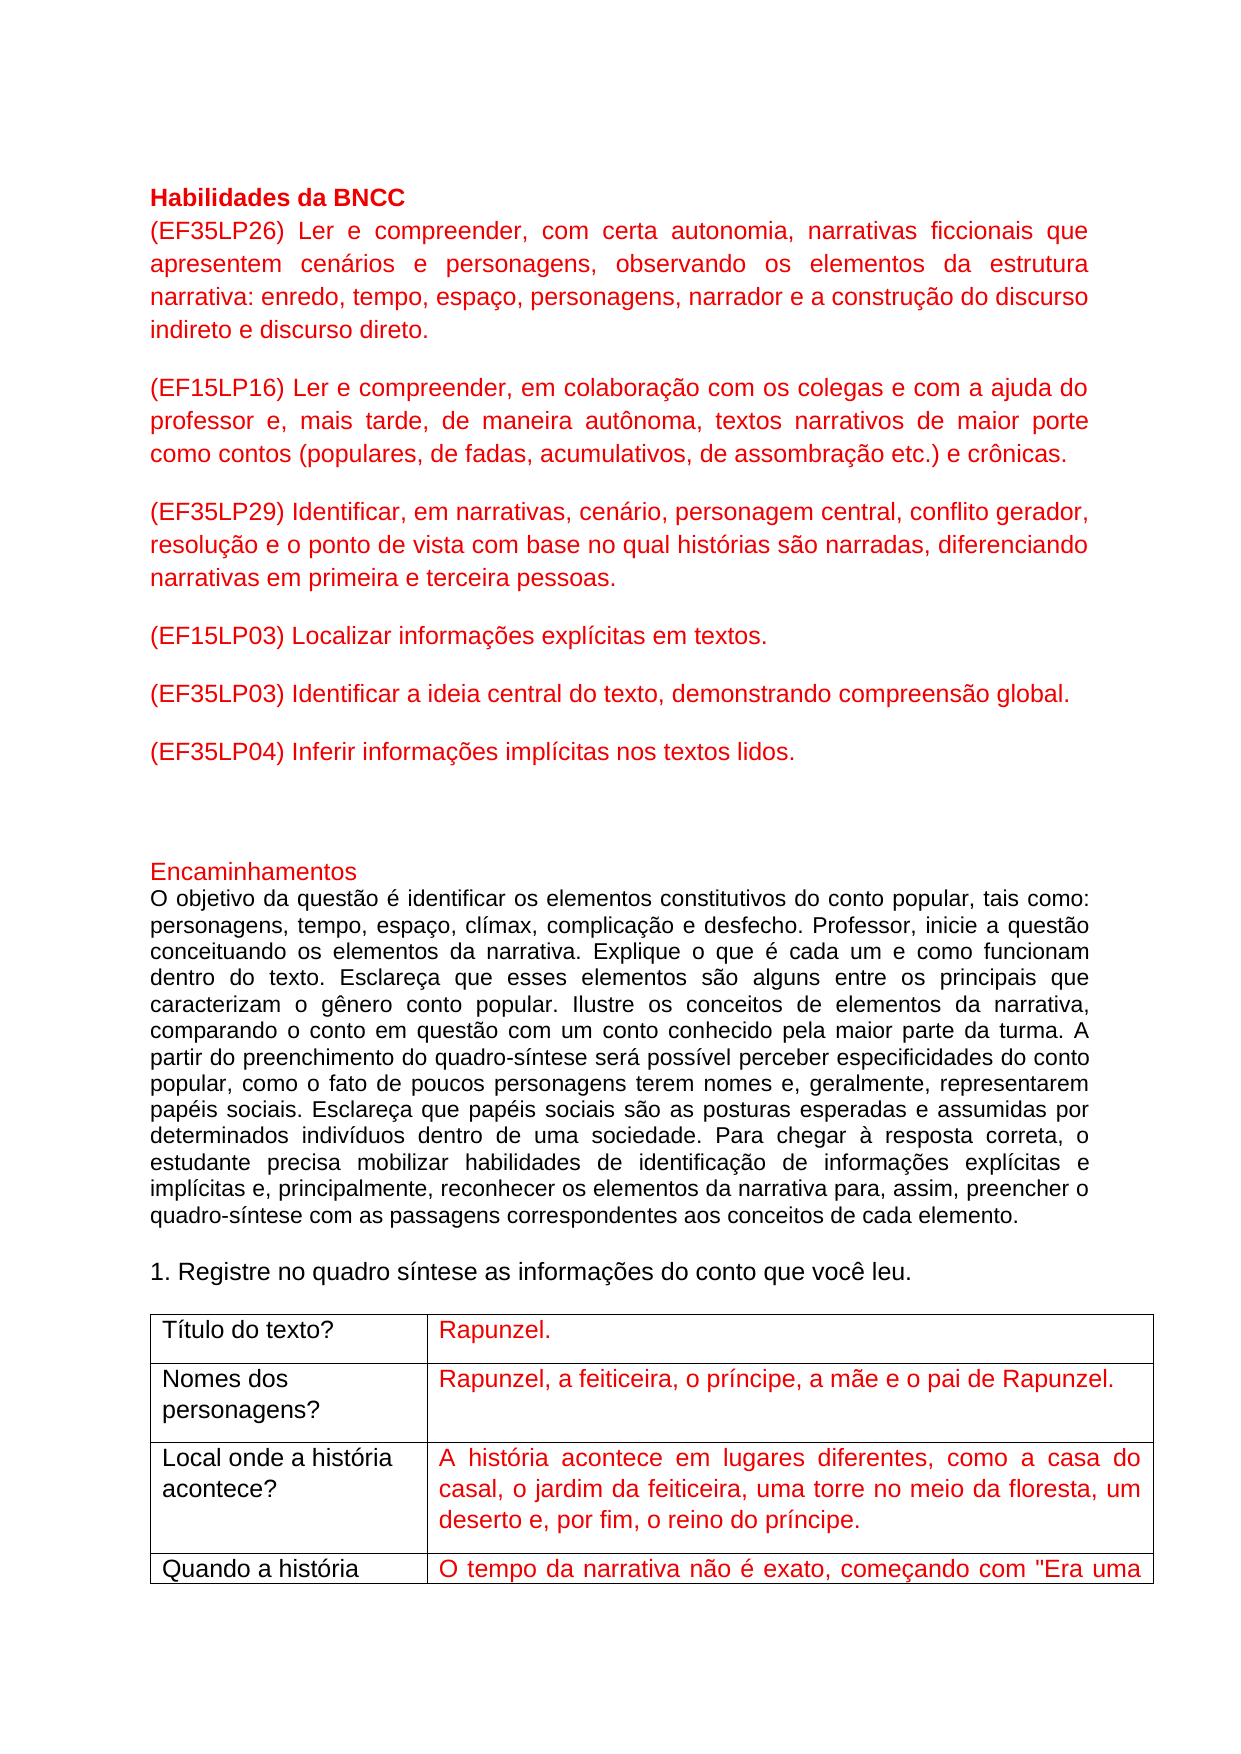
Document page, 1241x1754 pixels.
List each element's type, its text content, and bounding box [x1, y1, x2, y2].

text (EF35LP04) Inferir informações implícitas nos textos lidos. [150, 737, 1090, 766]
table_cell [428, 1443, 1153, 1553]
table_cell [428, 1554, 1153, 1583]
text 1. Registre no quadro síntese as informações do conto que você leu. [150, 1257, 1090, 1285]
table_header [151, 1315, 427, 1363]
text (EF15LP03) Localizar informações explícitas em textos. [150, 621, 1090, 650]
text (EF35LP26) Ler e compreender, com certa autonomia, narrativas ficcionais que apresentem cenários e personagens, observando os elementos da estrutura narrativa: enredo, tempo, espaço, personagens, narrador e a construção do discurso indireto e discurso direto. [150, 216, 1090, 344]
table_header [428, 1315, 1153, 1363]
text Habilidades da BNCC [150, 183, 1090, 212]
text O objetivo da questão é identificar os elementos constitutivos do conto popular, tais como: personagens, tempo, espaço, clímax, complicação e desfecho. Professor, inicie a questão conceituando os elementos da narrativa. Explique o que é cada um e como funcionam dentro do texto. Esclareça que esses elementos são alguns entre os principais que caracterizam o gênero conto popular. Ilustre os conceitos de elementos da narrativa, comparando o conto em questão com um conto conhecido pela maior parte da turma. A partir do preenchimento do quadro-síntese será possível perceber especificidades do conto popular, como o fato de poucos personagens terem nomes e, geralmente, representarem papéis sociais. Esclareça que papéis sociais são as posturas esperadas e assumidas por determinados indivíduos dentro de uma sociedade. Para chegar à resposta correta, o estudante precisa mobilizar habilidades de identificação de informações explícitas e implícitas e, principalmente, reconhecer os elementos da narrativa para, assim, preencher o quadro-síntese com as passagens correspondentes aos conceitos de cada elemento. [150, 885, 1090, 1228]
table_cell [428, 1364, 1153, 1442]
text (EF15LP16) Ler e compreender, em colaboração com os colegas e com a ajuda do professor e, mais tarde, de maneira autônoma, textos narrativos de maior porte como contos (populares, de fadas, acumulativos, de assombração etc.) e crônicas. [150, 373, 1090, 468]
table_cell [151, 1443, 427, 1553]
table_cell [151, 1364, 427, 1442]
text (EF35LP03) Identificar a ideia central do texto, demonstrando compreensão global. [150, 679, 1090, 708]
text Encaminhamentos [150, 857, 1090, 885]
text (EF35LP29) Identificar, em narrativas, cenário, personagem central, conflito gerador, resolução e o ponto de vista com base no qual histórias são narradas, diferenciando narrativas em primeira e terceira pessoas. [150, 497, 1090, 592]
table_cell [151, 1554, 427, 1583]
